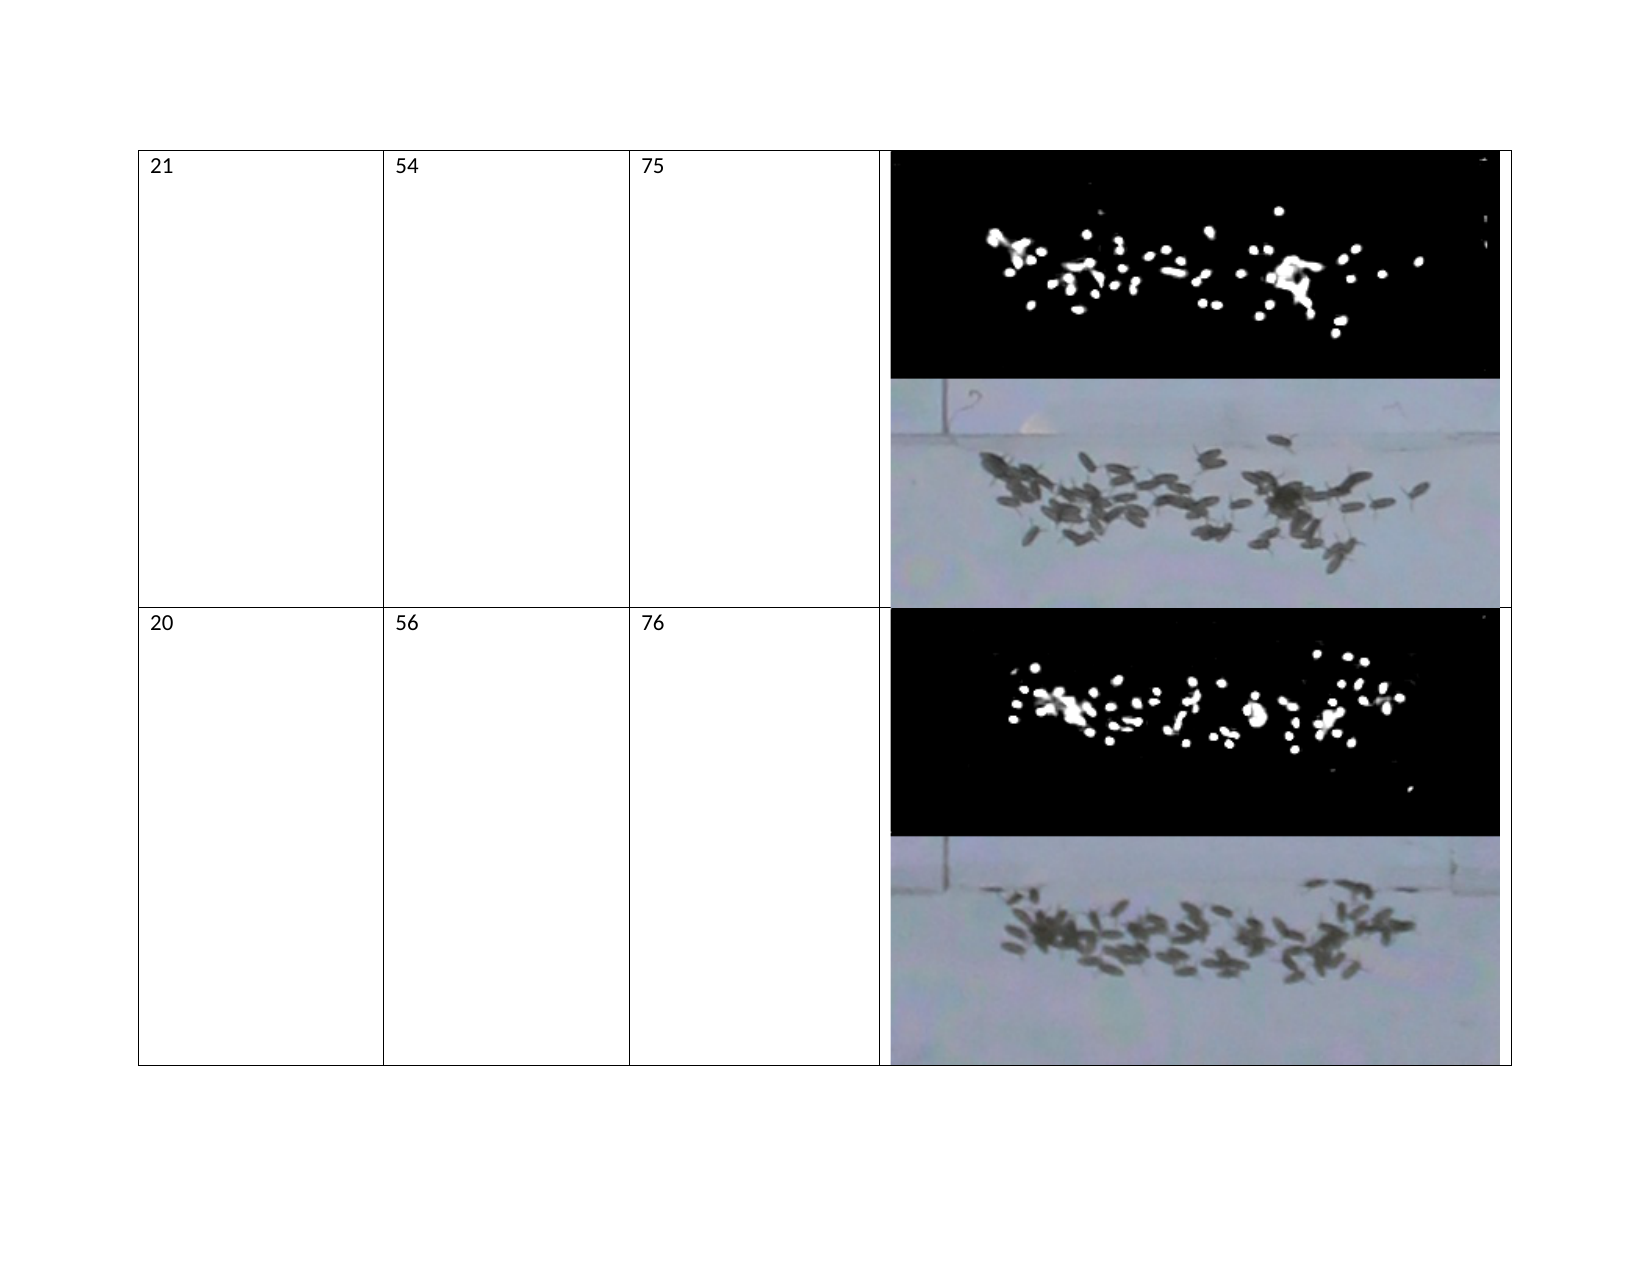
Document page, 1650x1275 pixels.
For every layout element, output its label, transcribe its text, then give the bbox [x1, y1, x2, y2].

table_cell 75 [630, 151, 879, 607]
table_cell 56 [384, 608, 629, 1064]
table_cell [1500, 151, 1511, 607]
picture [890, 151, 1500, 1065]
table_cell [1500, 608, 1511, 1064]
table_cell 21 [139, 151, 383, 607]
table_cell [880, 608, 890, 1064]
table_cell 76 [630, 608, 879, 1064]
table_cell 20 [139, 608, 383, 1064]
table_cell 54 [384, 151, 629, 607]
table_cell [880, 151, 890, 607]
